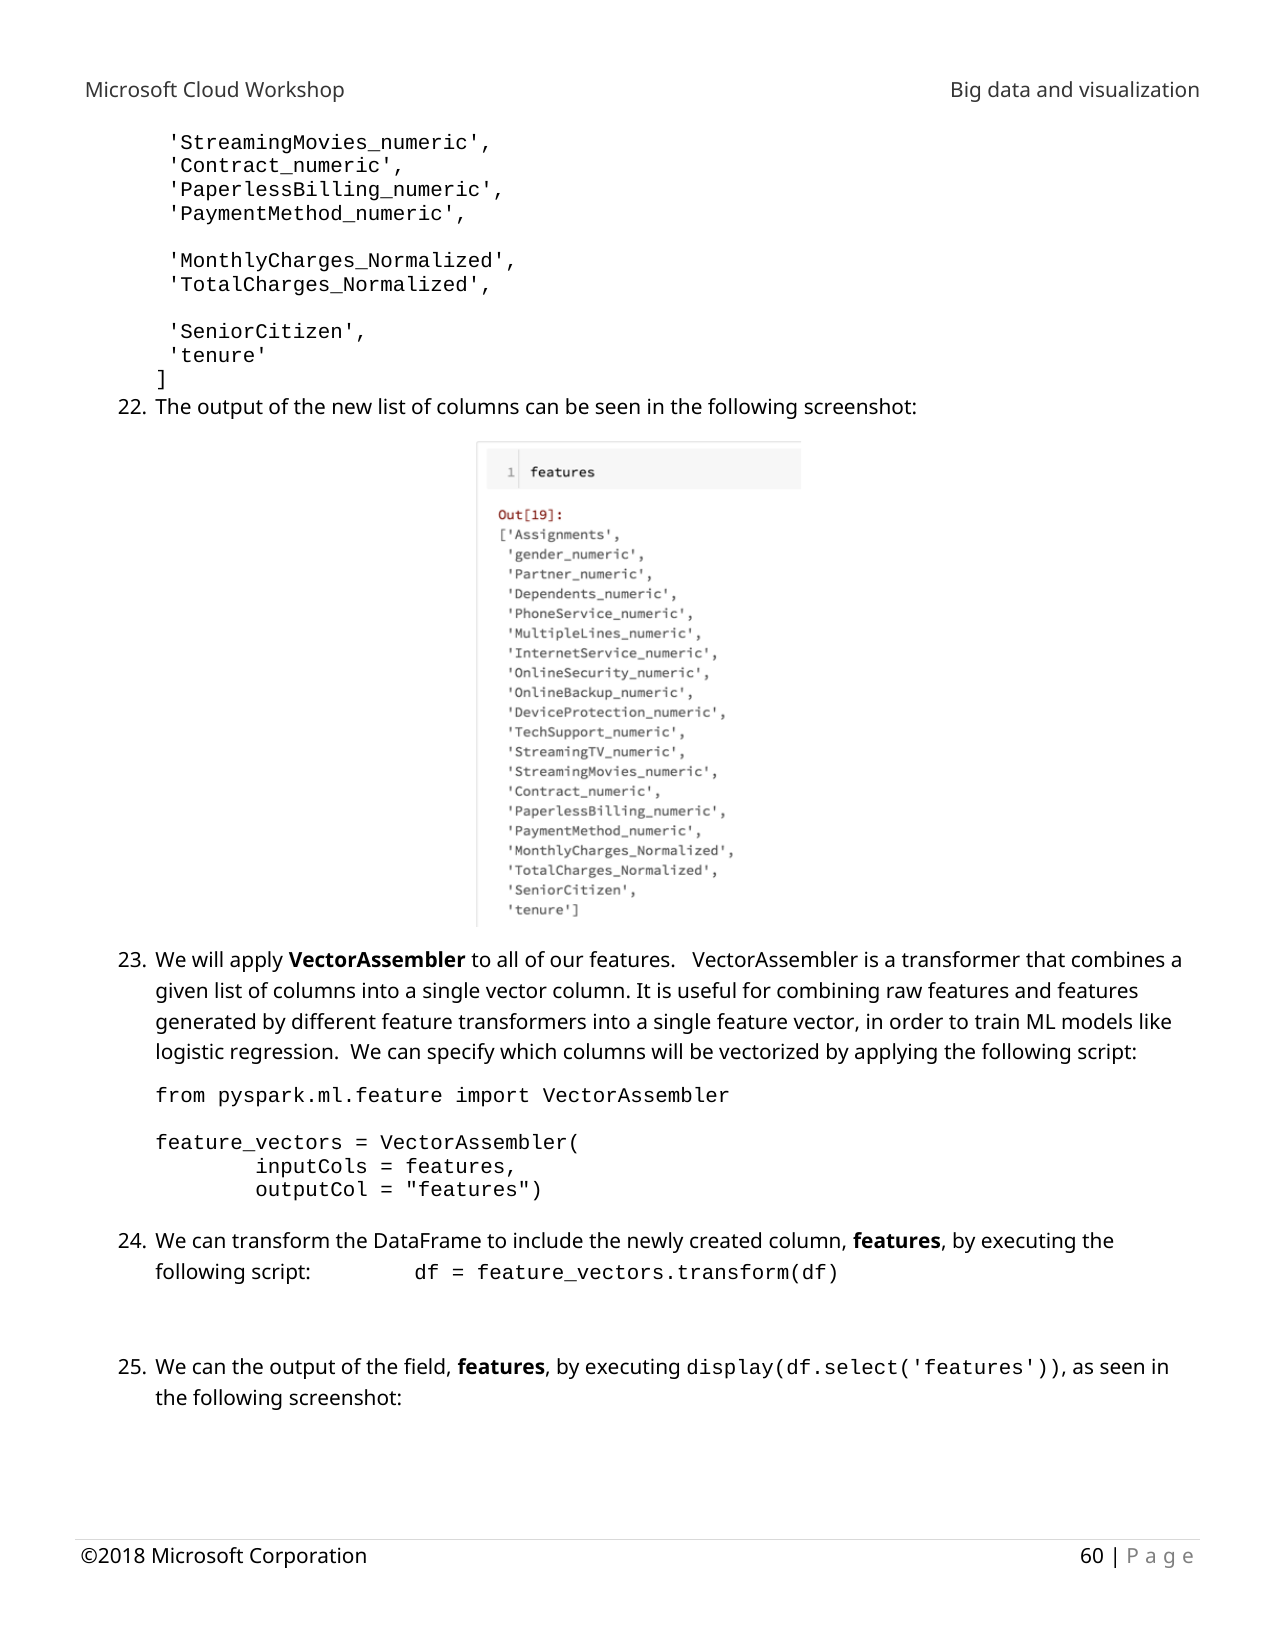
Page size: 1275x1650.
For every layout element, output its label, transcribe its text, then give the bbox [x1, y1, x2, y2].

text 'PaymentMethod_numeric', [155, 203, 1200, 226]
text 'StreamingMovies_numeric', [155, 132, 1200, 156]
text feature_vectors = VectorAssembler( [155, 1132, 1200, 1156]
text 'MonthlyCharges_Normalized', [155, 250, 1200, 274]
text from pyspark.ml.feature import VectorAssembler [155, 1085, 1200, 1108]
list The output of the new list of columns can be seen in the following screenshot: [118, 392, 1200, 420]
text 'TotalCharges_Normalized', [155, 274, 1200, 297]
list We will apply VectorAssembler to all of our features. VectorAssembler is a transformer that combines a given list of columns into a single vector column. It is useful for combining raw features and features generated by different feature transformers into a single feature vector, in order to train ML models like logistic regression. We can specify which columns will be vectorized by applying the following script: [118, 946, 1200, 1066]
picture [473, 439, 802, 927]
text outputCol = "features") [155, 1179, 1200, 1203]
text inputCols = features, [155, 1156, 1200, 1179]
list We can transform the DataFrame to include the newly created column, features, by executing the following script: df = feature_vectors.transform(df) [118, 1227, 1200, 1286]
text 'SeniorCitizen', [155, 321, 1200, 345]
list We can the output of the field, features, by executing display(df.select('features')), as seen in the following screenshot: [118, 1352, 1200, 1411]
text ] [155, 368, 1200, 392]
text 'PaperlessBilling_numeric', [155, 179, 1200, 203]
text 'Contract_numeric', [155, 156, 1200, 179]
text 'tenure' [155, 345, 1200, 368]
